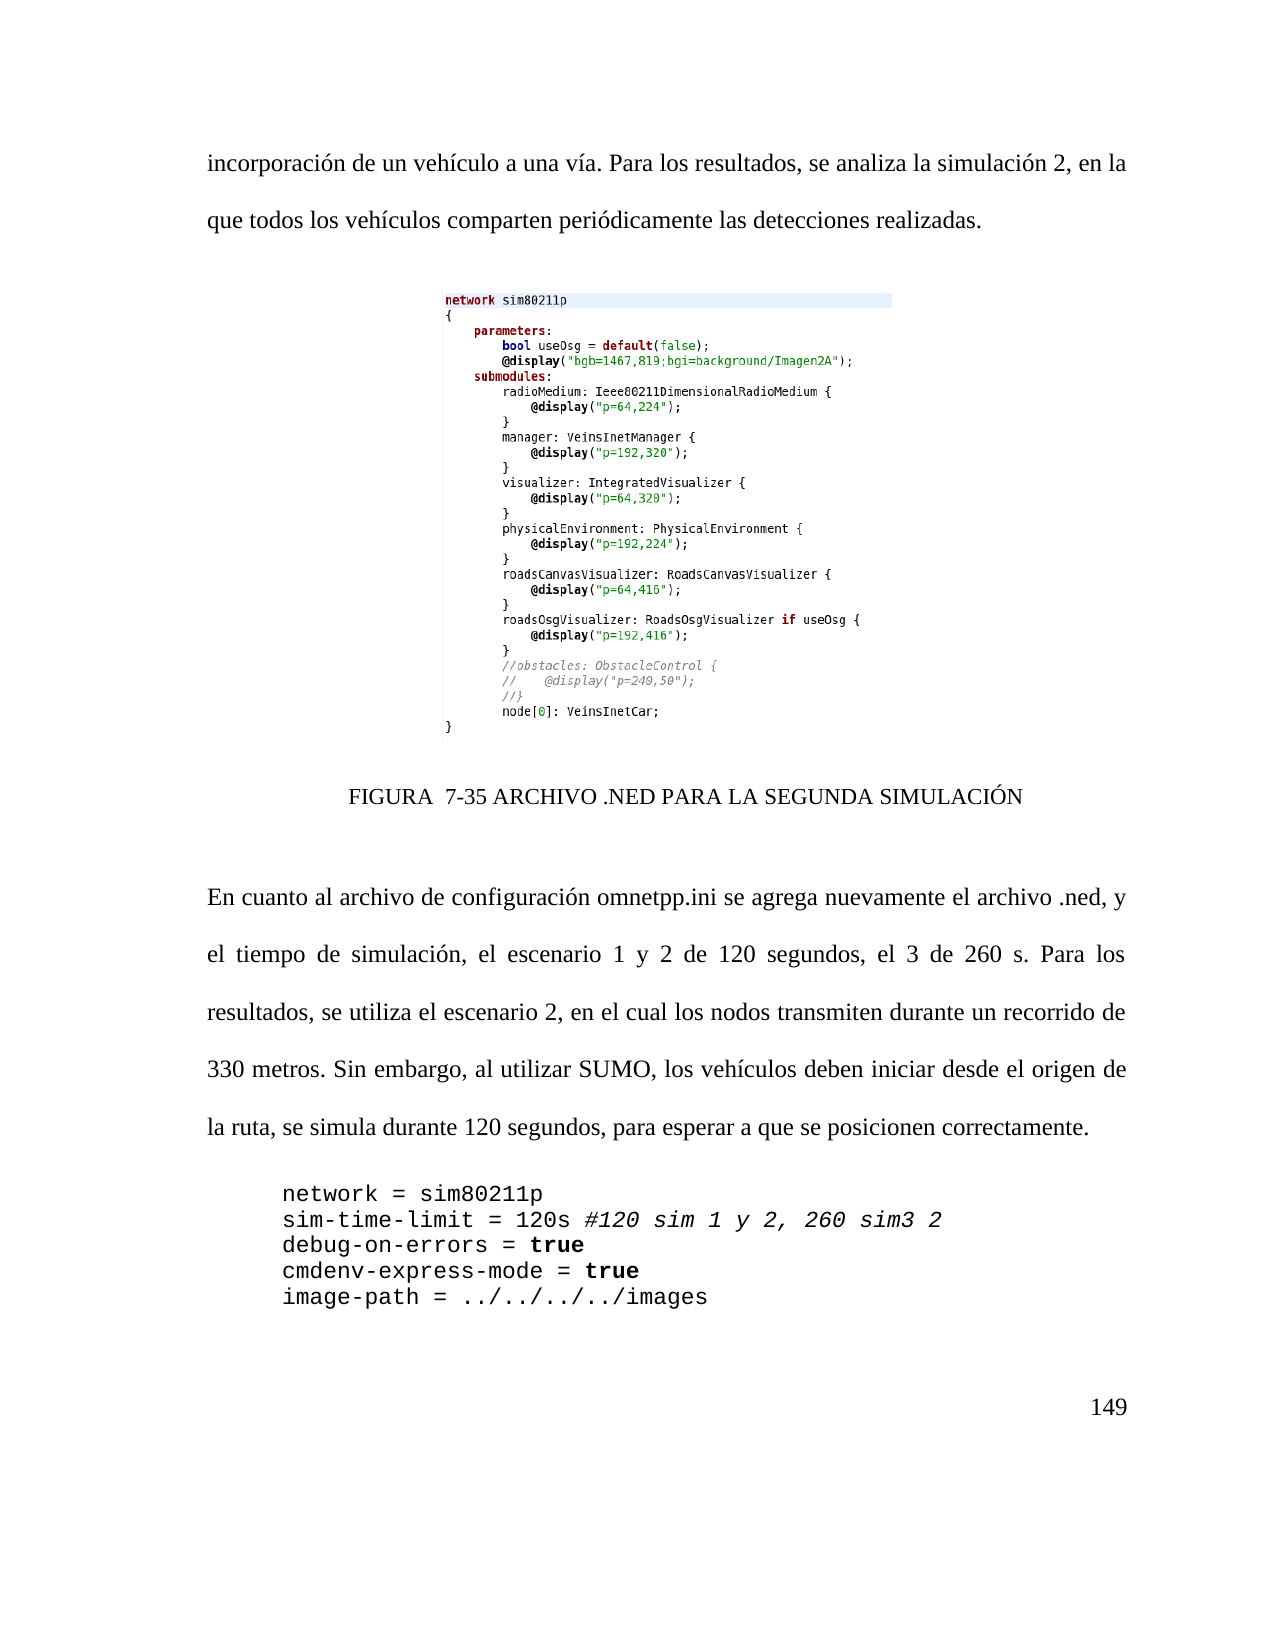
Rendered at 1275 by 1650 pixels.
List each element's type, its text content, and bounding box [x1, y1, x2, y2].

text cmdenv-express-mode = true [282, 1260, 1127, 1286]
text En cuanto al archivo de configuración omnetpp.ini se agrega nuevamente el archivo .ned, y el tiempo de simulación, el escenario 1 y 2 de 120 segundos, el 3 de 260 s. Para los resultados, se utiliza el escenario 2, en el cual los nodos transmiten durante un recorrido de 330 metros. Sin embargo, al utilizar SUMO, los vehículos deben iniciar desde el origen de la ruta, se simula durante 120 segundos, para esperar a que se posicionen correctamente. [207, 882, 1127, 1141]
text network = sim80211p [282, 1182, 1127, 1208]
picture [442, 287, 893, 743]
text debug-on-errors = true [282, 1234, 1127, 1260]
text image-path = ../../../../images [282, 1286, 1127, 1312]
text sim-time-limit = 120s #120 sim 1 y 2, 260 sim3 2 [282, 1208, 1127, 1234]
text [207, 148, 1127, 234]
